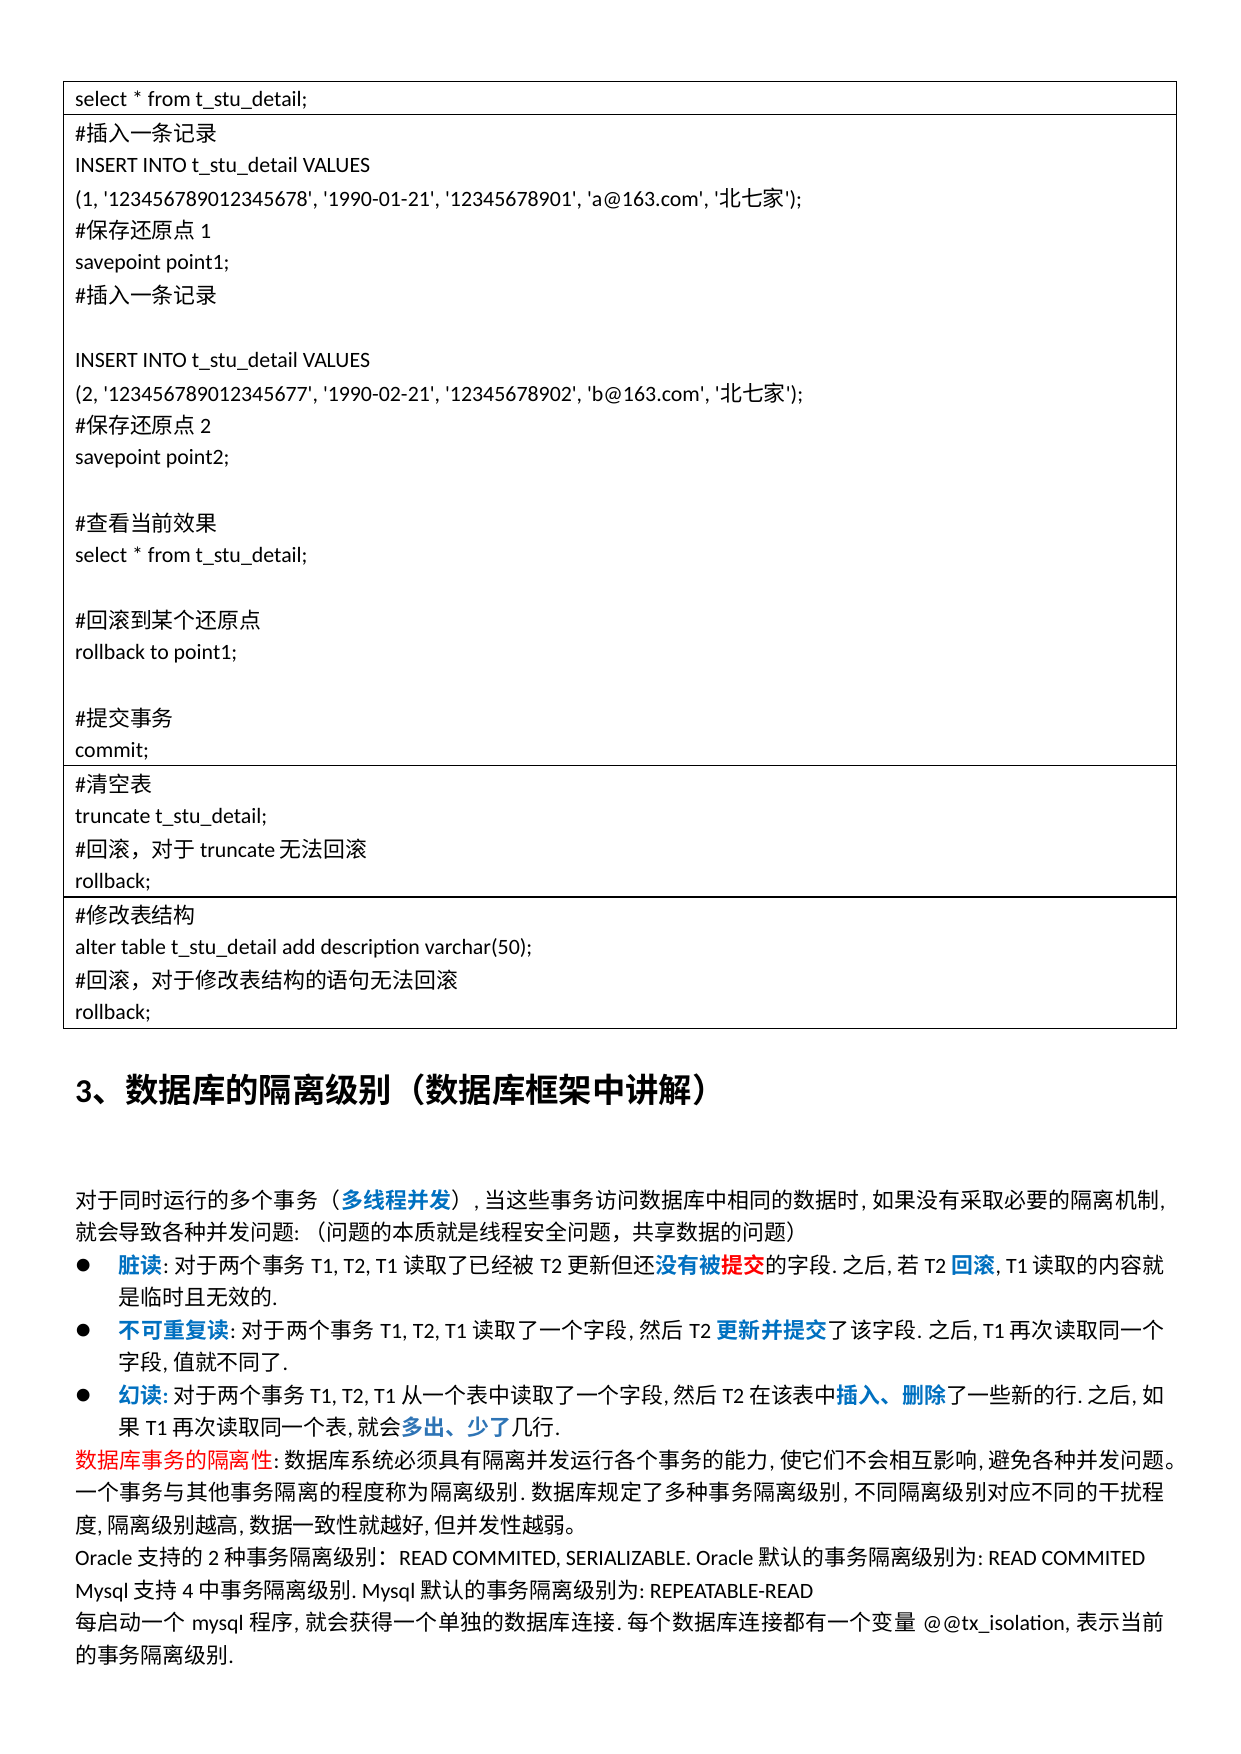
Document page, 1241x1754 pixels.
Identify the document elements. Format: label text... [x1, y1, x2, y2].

text 数据库事务的隔离性: 数据库系统必须具有隔离并发运行各个事务的能力, 使它们不会相互影响, 避免各种并发问题。一个事务与其他事务隔离的程度称为隔离级别. 数据库规定了多种事务隔离级别, 不同隔离级别对应不同的干扰程度, 隔离级别越高, 数据一致性就越好, 但并发性越弱。 [75, 1442, 1165, 1540]
subtitle 3、数据库的隔离级别（数据库框架中讲解） [75, 1056, 1165, 1121]
list 脏读: 对于两个事务 T1, T2, T1 读取了已经被 T2 更新但还没有被提交的字段. 之后, 若 T2 回滚, T1读取的内容就是临时且无效的. [75, 1247, 1165, 1312]
table_cell #插入一条记录 INSERT INTO t_stu_detail VALUES (1, '123456789012345678', '1990-01-21', '12345678901', 'a@163.com', '北七家'); #保存还原点1 savepoint point1; #插入一条记录 INSERT INTO t_stu_detail VALUES (2, '123456789012345677', '1990-02-21', '12345678902', 'b@163.com', '北七家'); #保存还原点2 savepoint point2; #查看当前效果 select * from t_stu_detail; #回滚到某个还原点 rollback to point1; #提交事务 commit; [64, 115, 1176, 765]
text 每启动一个 mysql 程序, 就会获得一个单独的数据库连接. 每个数据库连接都有一个变量 @@tx_isolation, 表示当前的事务隔离级别. [75, 1605, 1165, 1670]
text Oracle 支持的 2 种事务隔离级别：READ COMMITED, SERIALIZABLE. Oracle 默认的事务隔离级别为: READ COMMITED [75, 1540, 1165, 1572]
table_cell #修改表结构 alter table t_stu_detail add description varchar(50); #回滚，对于修改表结构的语句无法回滚 rollback; [64, 898, 1176, 1027]
list 幻读: 对于两个事务 T1, T2, T1 从一个表中读取了一个字段, 然后 T2 在该表中插入、删除了一些新的行. 之后, 如果 T1 再次读取同一个表, 就会多出、少了几行. [75, 1377, 1165, 1442]
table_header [64, 82, 1176, 114]
table_cell #清空表 truncate t_stu_detail; #回滚，对于truncate无法回滚 rollback; [64, 766, 1176, 896]
list 不可重复读: 对于两个事务 T1, T2, T1 读取了一个字段, 然后 T2 更新并提交了该字段. 之后, T1再次读取同一个字段, 值就不同了. [75, 1312, 1165, 1377]
text 对于同时运行的多个事务（多线程并发）, 当这些事务访问数据库中相同的数据时, 如果没有采取必要的隔离机制, 就会导致各种并发问题: （问题的本质就是线程安全问题，共享数据的问题） [75, 1182, 1165, 1247]
text Mysql 支持 4 中事务隔离级别. Mysql 默认的事务隔离级别为: REPEATABLE-READ [75, 1572, 1165, 1605]
